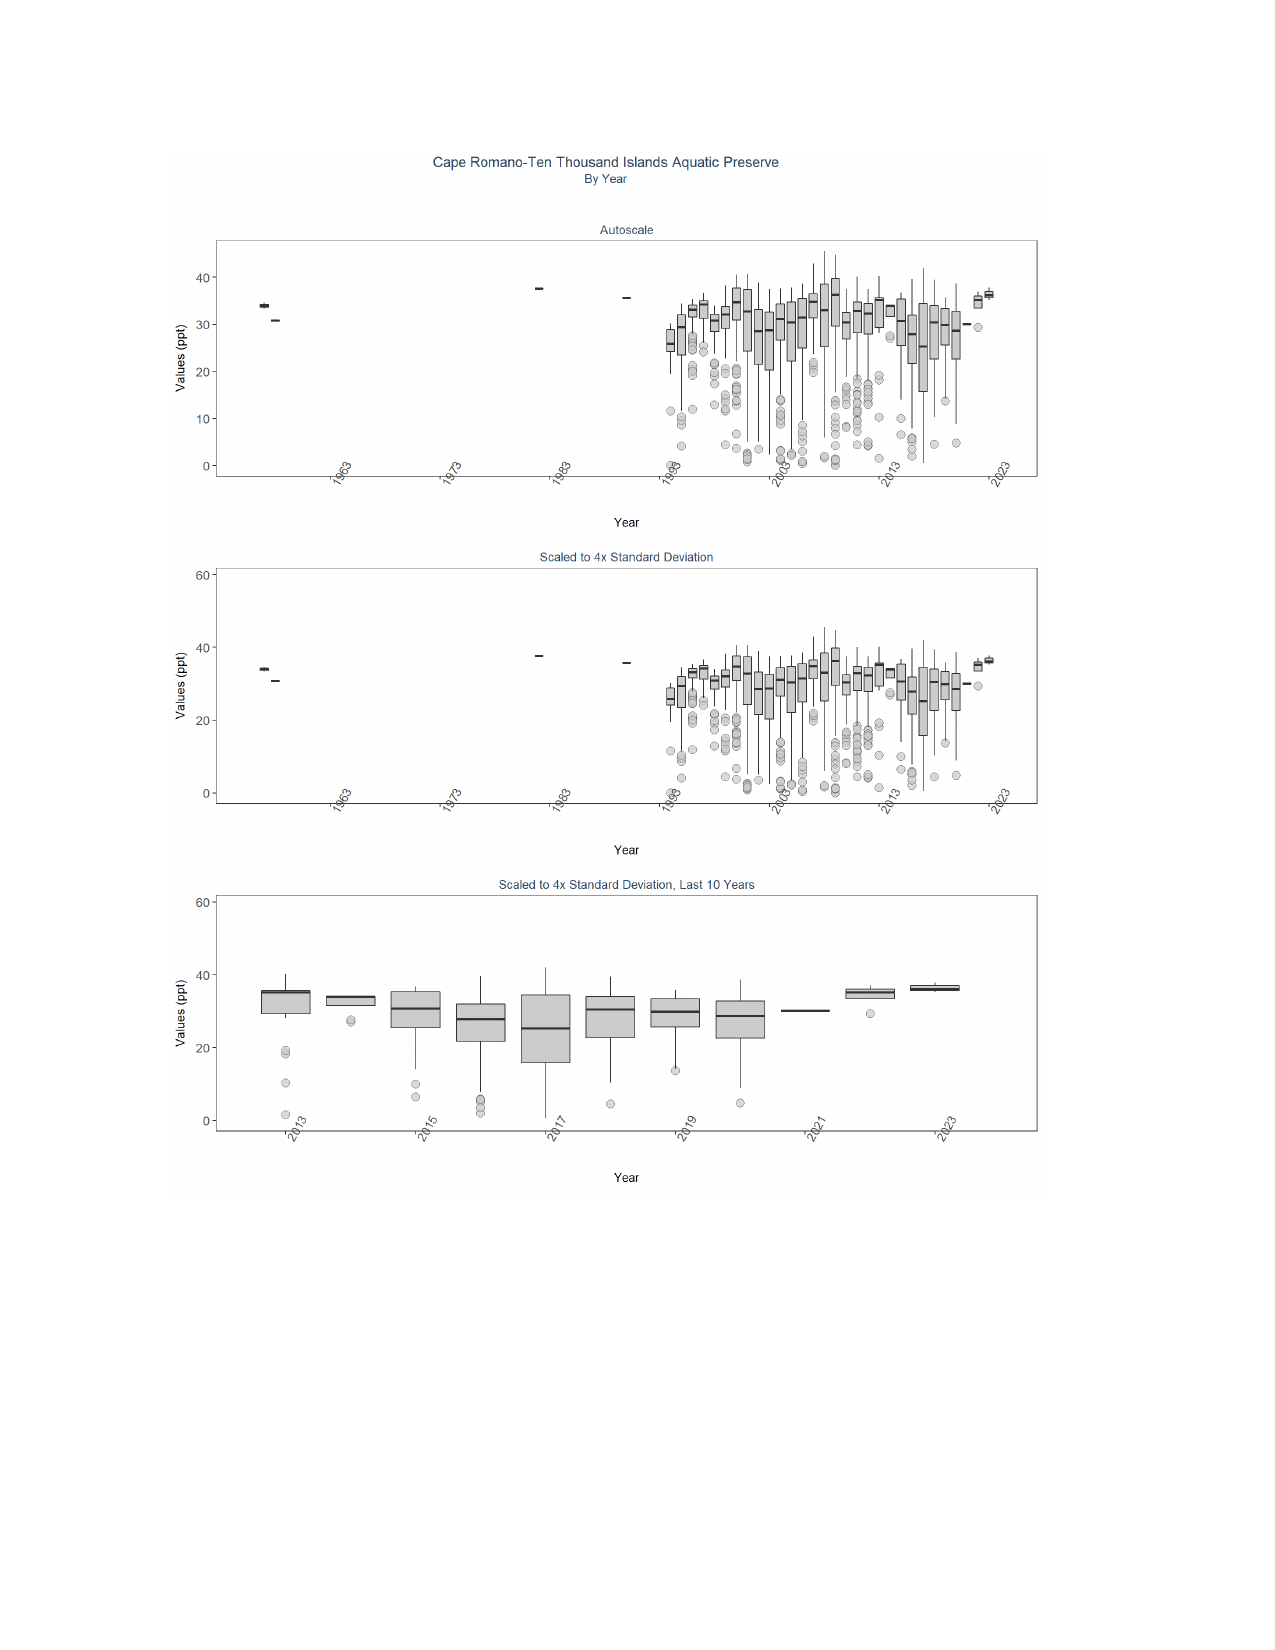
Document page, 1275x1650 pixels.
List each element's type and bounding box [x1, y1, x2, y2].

picture [168, 150, 1044, 1200]
